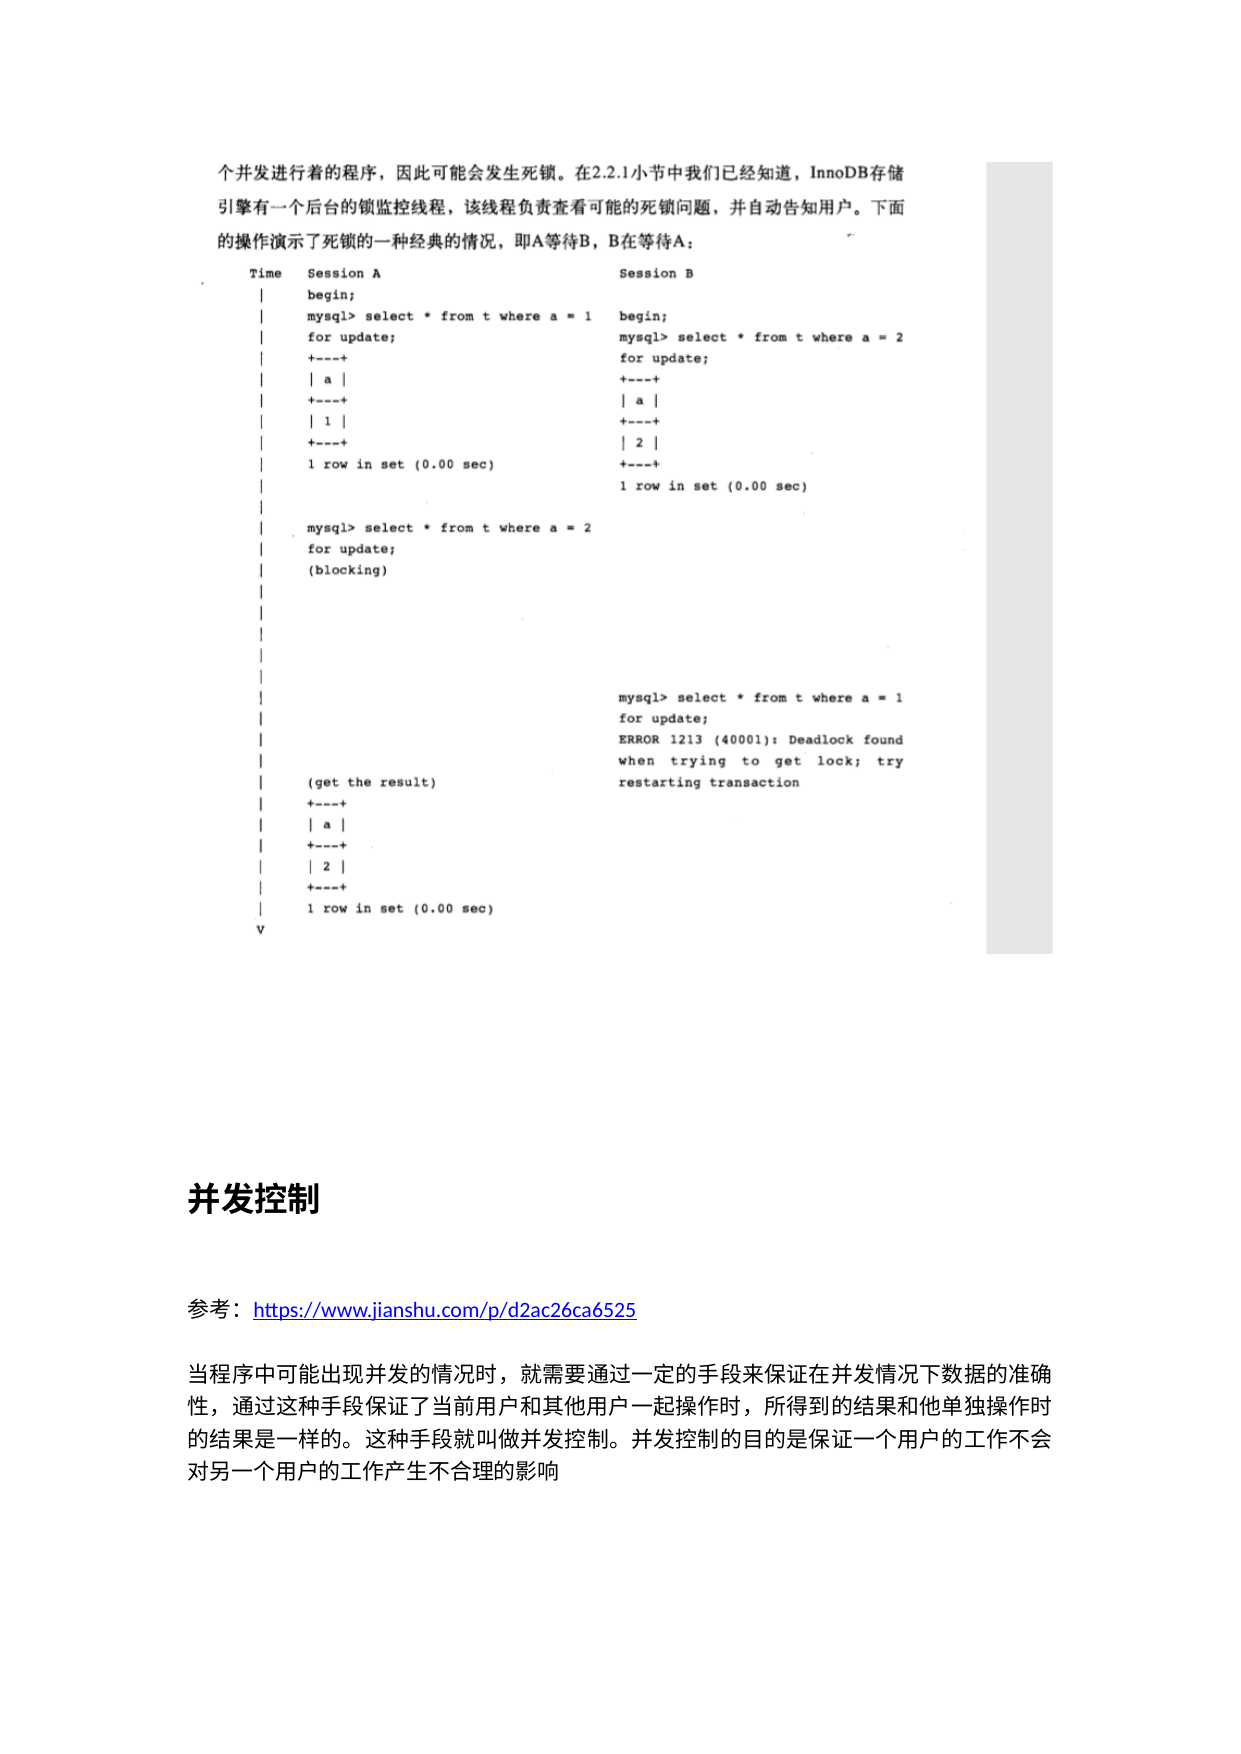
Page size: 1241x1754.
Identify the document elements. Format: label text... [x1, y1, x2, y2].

subtitle 并发控制 [187, 1164, 1053, 1229]
picture [187, 162, 1053, 954]
text 参考：https://www.jianshu.com/p/d2ac26ca6525 [187, 1291, 1053, 1324]
text 当程序中可能出现并发的情况时，就需要通过一定的手段来保证在并发情况下数据的准确性，通过这种手段保证了当前用户和其他用户一起操作时，所得到的结果和他单独操作时的结果是一样的。这种手段就叫做并发控制。并发控制的目的是保证一个用户的工作不会对另一个用户的工作产生不合理的影响 [187, 1356, 1053, 1486]
